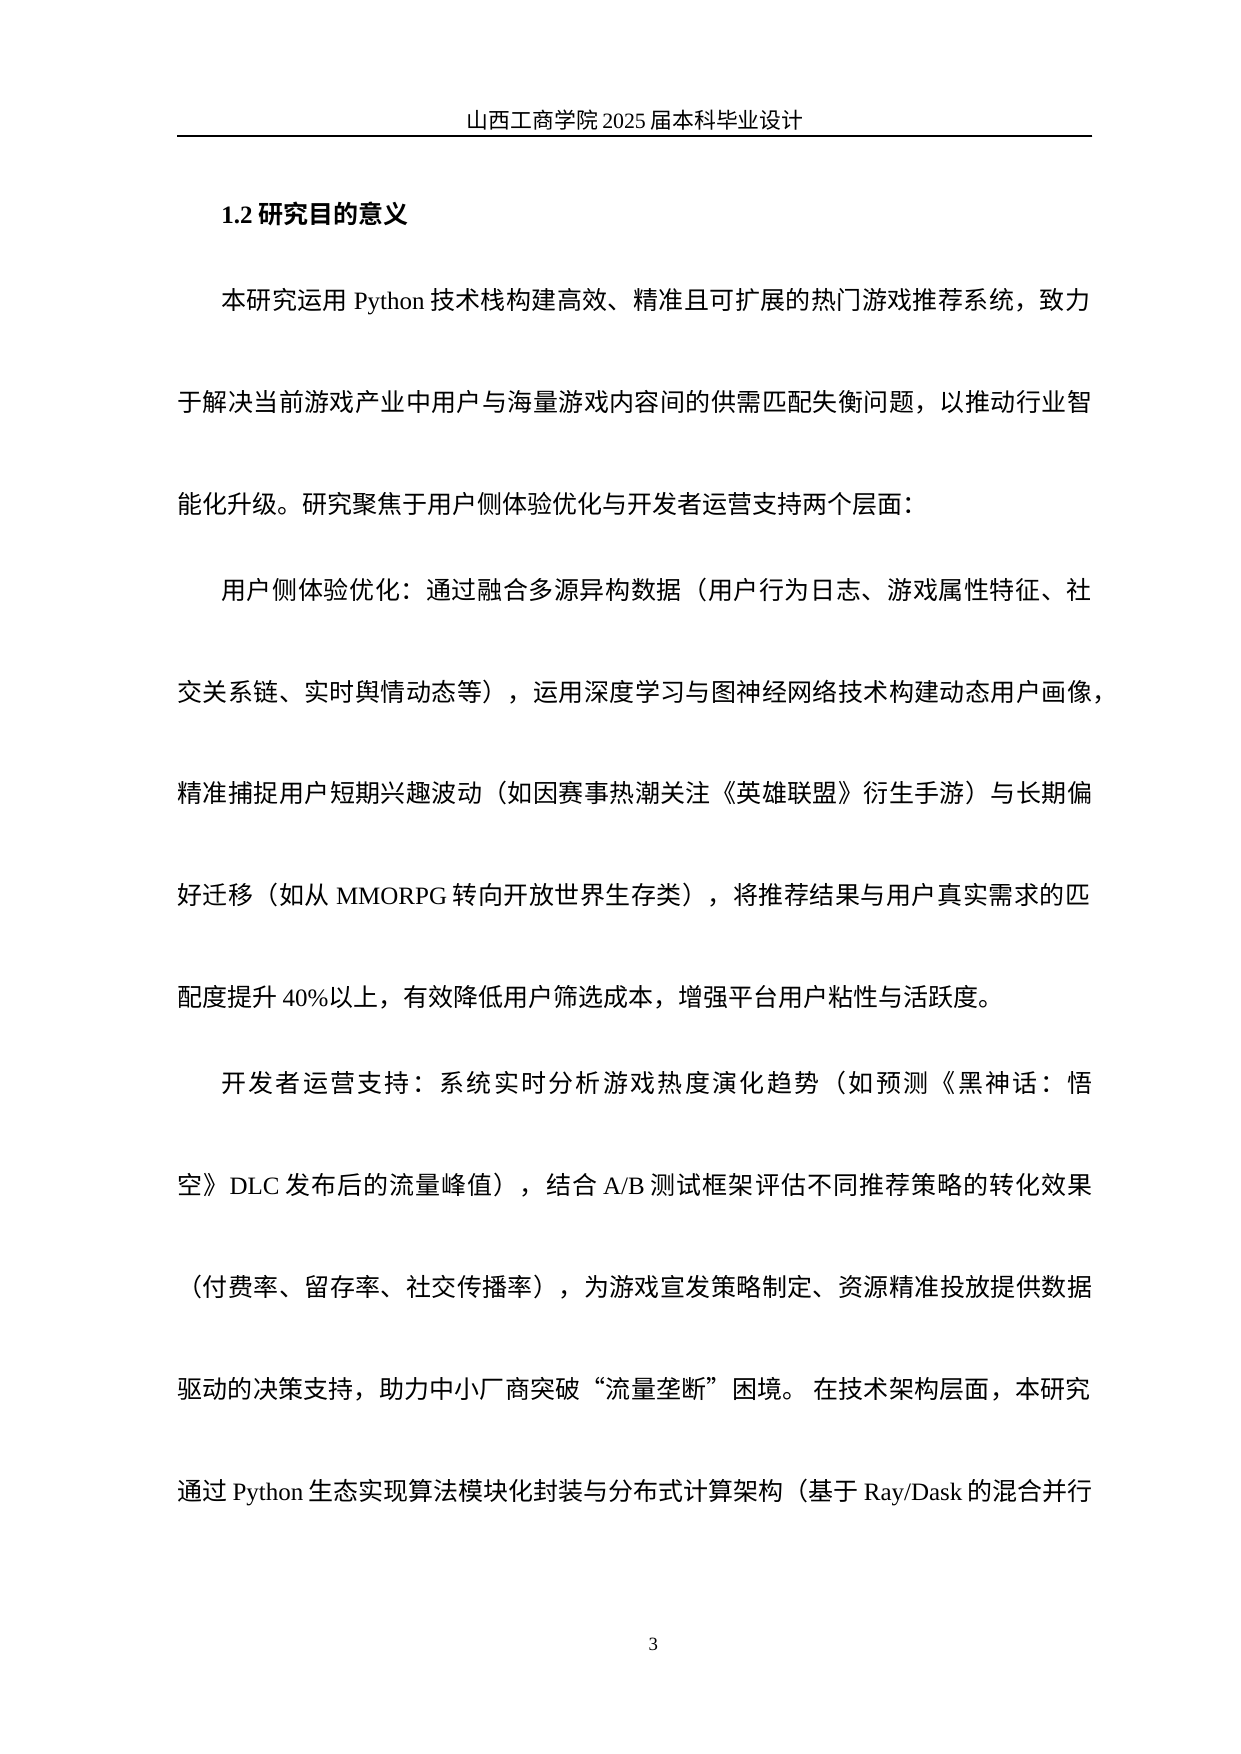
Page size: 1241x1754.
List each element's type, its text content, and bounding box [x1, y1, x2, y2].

subtitle 1.2 研究目的意义 [177, 178, 1092, 246]
text 用户侧体验优化：通过融合多源异构数据（用户行为日志、游戏属性特征、社交关系链、实时舆情动态等），运用深度学习与图神经网络技术构建动态用户画像，精准捕捉用户短期兴趣波动（如因赛事热潮关注《英雄联盟》衍生手游）与长期偏好迁移（如从MMORPG转向开放世界生存类），将推荐结果与用户真实需求的匹配度提升40%以上，有效降低用户筛选成本，增强平台用户粘性与活跃度。 [177, 554, 1092, 1030]
text 本研究运用Python技术栈构建高效、精准且可扩展的热门游戏推荐系统，致力于解决当前游戏产业中用户与海量游戏内容间的供需匹配失衡问题，以推动行业智能化升级。研究聚焦于用户侧体验优化与开发者运营支持两个层面： [177, 264, 1092, 536]
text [177, 1048, 1092, 1523]
